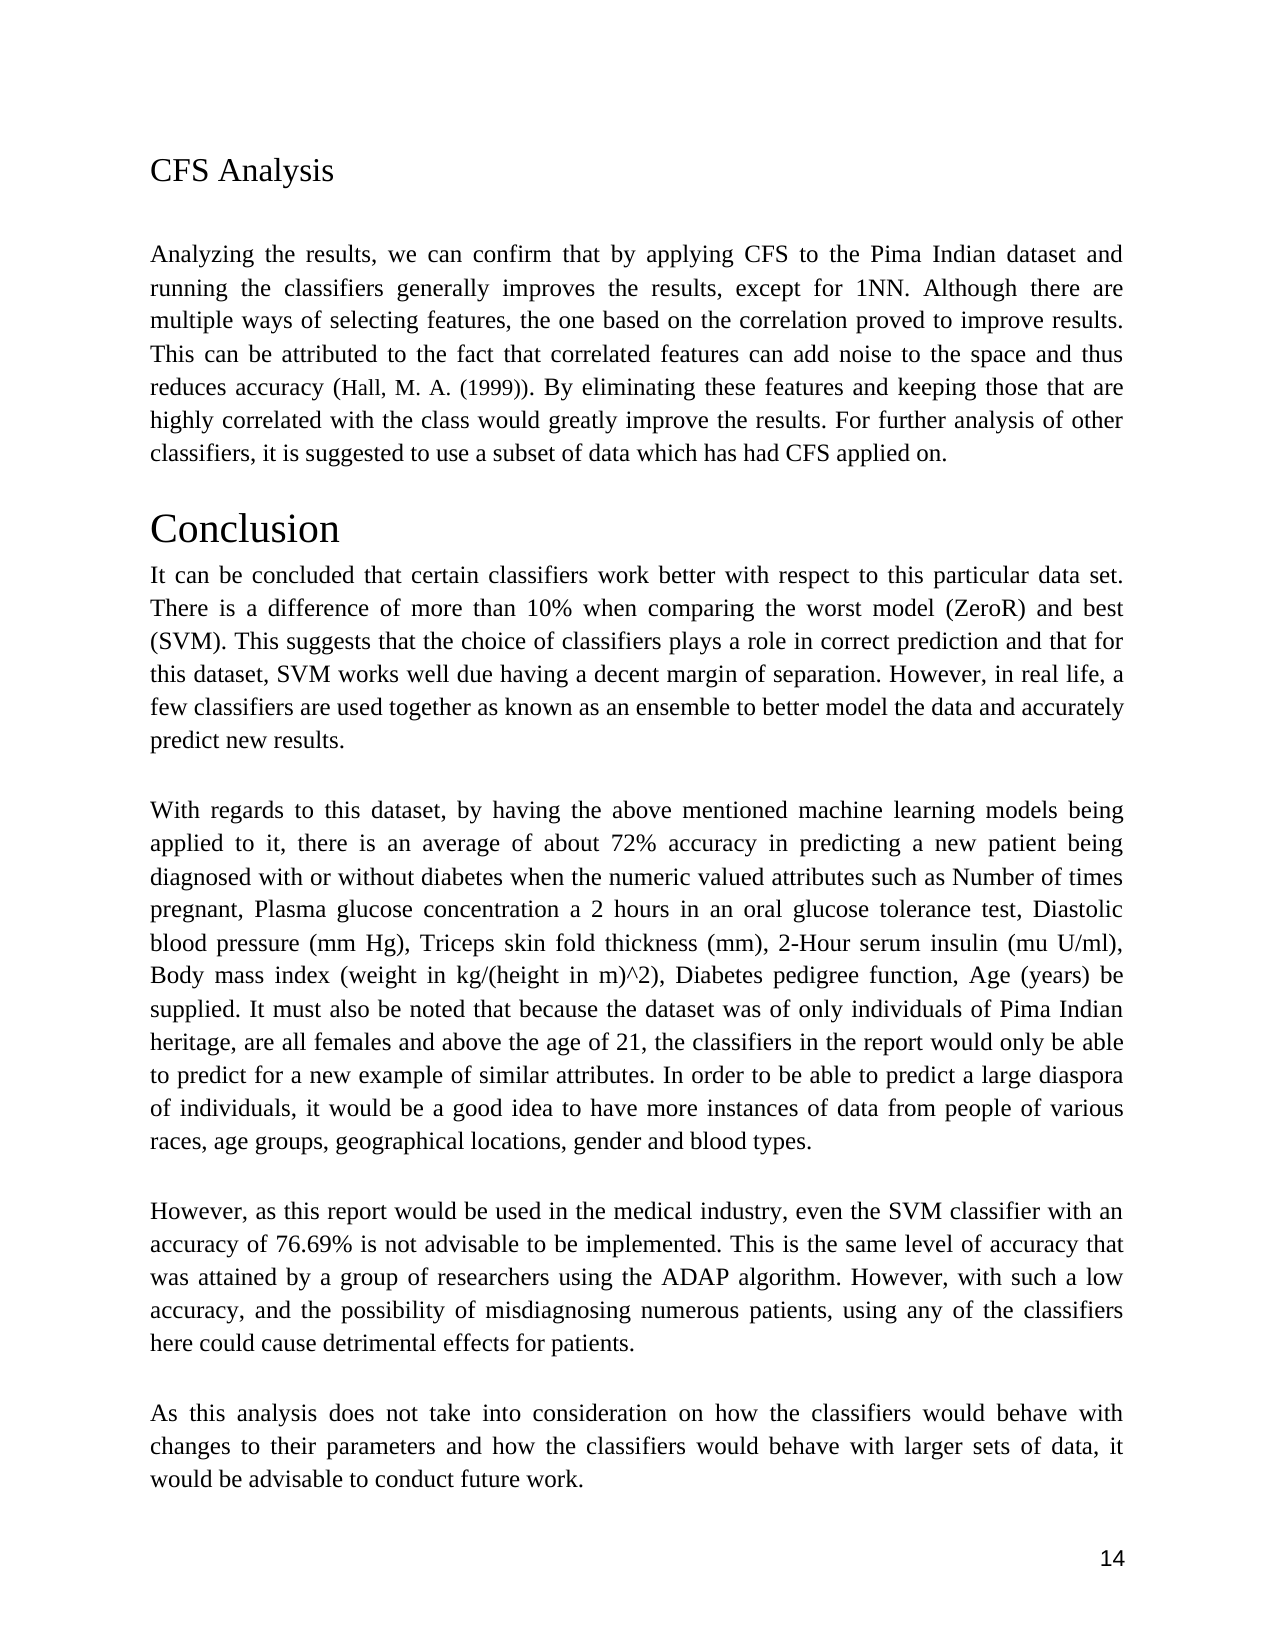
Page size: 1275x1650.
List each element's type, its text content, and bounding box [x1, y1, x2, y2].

text With regards to this dataset, by having the above mentioned machine learning models being applied to it, there is an average of about 72% accuracy in predicting a new patient being diagnosed with or without diabetes when the numeric valued attributes such as Number of times pregnant, Plasma glucose concentration a 2 hours in an oral glucose tolerance test, Diastolic blood pressure (mm Hg), Triceps skin fold thickness (mm), 2-Hour serum insulin (mu U/ml), Body mass index (weight in kg/(height in m)^2), Diabetes pedigree function, Age (years) be supplied. It must also be noted that because the dataset was of only individuals of Pima Indian heritage, are all females and above the age of 21, the classifiers in the report would only be able to predict for a new example of similar attributes. In order to be able to predict a large diaspora of individuals, it would be a good idea to have more instances of data from people of various races, age groups, geographical locations, gender and blood types. [150, 796, 1125, 1154]
subtitle Conclusion [150, 503, 1125, 551]
text As this analysis does not take into consideration on how the classifiers would behave with changes to their parameters and how the classifiers would behave with larger sets of data, it would be advisable to conduct future work. [150, 1398, 1125, 1493]
text Analyzing the results, we can confirm that by applying CFS to the Pima Indian dataset and running the classifiers generally improves the results, except for 1NN. Although there are multiple ways of selecting features, the one based on the correlation proved to improve results. This can be attributed to the fact that correlated features can add noise to the space and thus reduces accuracy (Hall, M. A. (1999)). By eliminating these features and keeping those that are highly correlated with the class would greatly improve the results. For further analysis of other classifiers, it is suggested to use a subset of data which has had CFS applied on. [150, 207, 1125, 466]
text However, as this report would be used in the medical industry, even the SVM classifier with an accuracy of 76.69% is not advisable to be implemented. This is the same level of accuracy that was attained by a group of researchers using the ADAP algorithm. However, with such a low accuracy, and the possibility of misdiagnosing numerous patients, using any of the classifiers here could cause detrimental effects for patients. [150, 1196, 1125, 1357]
text It can be concluded that certain classifiers work better with respect to this particular data set. There is a difference of more than 10% when comparing the worst model (ZeroR) and best (SVM). This suggests that the choice of classifiers plays a role in correct prediction and that for this dataset, SVM works well due having a decent margin of separation. However, in real life, a few classifiers are used together as known as an ensemble to better model the data and accurately predict new results. [150, 560, 1125, 754]
subtitle CFS Analysis [150, 150, 1125, 188]
